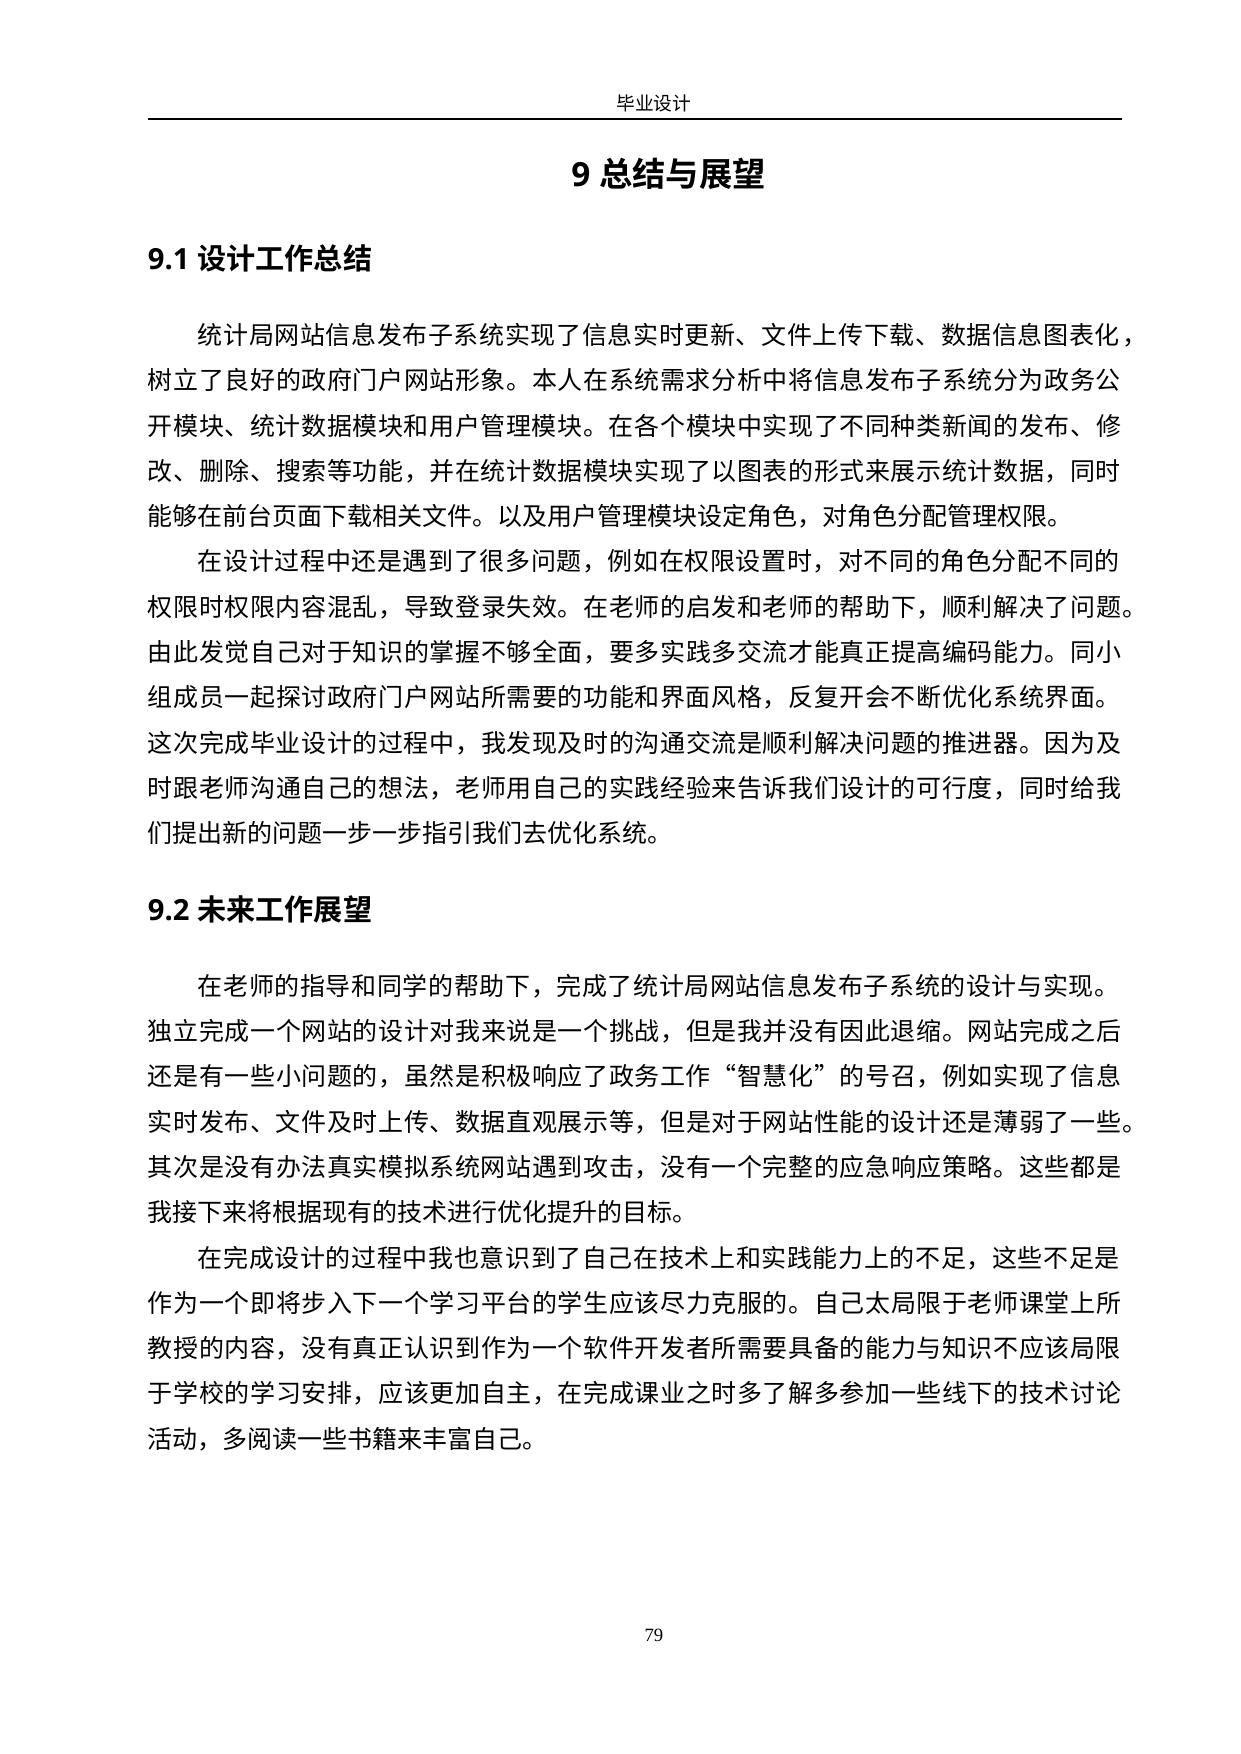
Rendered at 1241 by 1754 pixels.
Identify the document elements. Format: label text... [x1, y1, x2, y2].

text 在老师的指导和同学的帮助下，完成了统计局网站信息发布子系统的设计与实现。独立完成一个网站的设计对我来说是一个挑战，但是我并没有因此退缩。网站完成之后还是有一些小问题的，虽然是积极响应了政务工作“智慧化”的号召，例如实现了信息实时发布、文件及时上传、数据直观展示等，但是对于网站性能的设计还是薄弱了一些。其次是没有办法真实模拟系统网站遇到攻击，没有一个完整的应急响应策略。这些都是我接下来将根据现有的技术进行优化提升的目标。 [148, 966, 1122, 1229]
text 统计局网站信息发布子系统实现了信息实时更新、文件上传下载、数据信息图表化，树立了良好的政府门户网站形象。本人在系统需求分析中将信息发布子系统分为政务公开模块、统计数据模块和用户管理模块。在各个模块中实现了不同种类新闻的发布、修改、删除、搜索等功能，并在统计数据模块实现了以图表的形式来展示统计数据，同时能够在前台页面下载相关文件。以及用户管理模块设定角色，对角色分配管理权限。 [148, 315, 1122, 533]
text 9 总结与展望 [148, 148, 1122, 196]
subtitle 9.2 未来工作展望 [148, 886, 1122, 928]
text 在完成设计的过程中我也意识到了自己在技术上和实践能力上的不足，这些不足是作为一个即将步入下一个学习平台的学生应该尽力克服的。自己太局限于老师课堂上所教授的内容，没有真正认识到作为一个软件开发者所需要具备的能力与知识不应该局限于学校的学习安排，应该更加自主，在完成课业之时多了解多参加一些线下的技术讨论活动，多阅读一些书籍来丰富自己。 [148, 1238, 1122, 1456]
subtitle 9.1 设计工作总结 [148, 235, 1122, 278]
text 在设计过程中还是遇到了很多问题，例如在权限设置时，对不同的角色分配不同的权限时权限内容混乱，导致登录失效。在老师的启发和老师的帮助下，顺利解决了问题。由此发觉自己对于知识的掌握不够全面，要多实践多交流才能真正提高编码能力。同小组成员一起探讨政府门户网站所需要的功能和界面风格，反复开会不断优化系统界面。这次完成毕业设计的过程中，我发现及时的沟通交流是顺利解决问题的推进器。因为及时跟老师沟通自己的想法，老师用自己的实践经验来告诉我们设计的可行度，同时给我们提出新的问题一步一步指引我们去优化系统。 [148, 542, 1122, 850]
